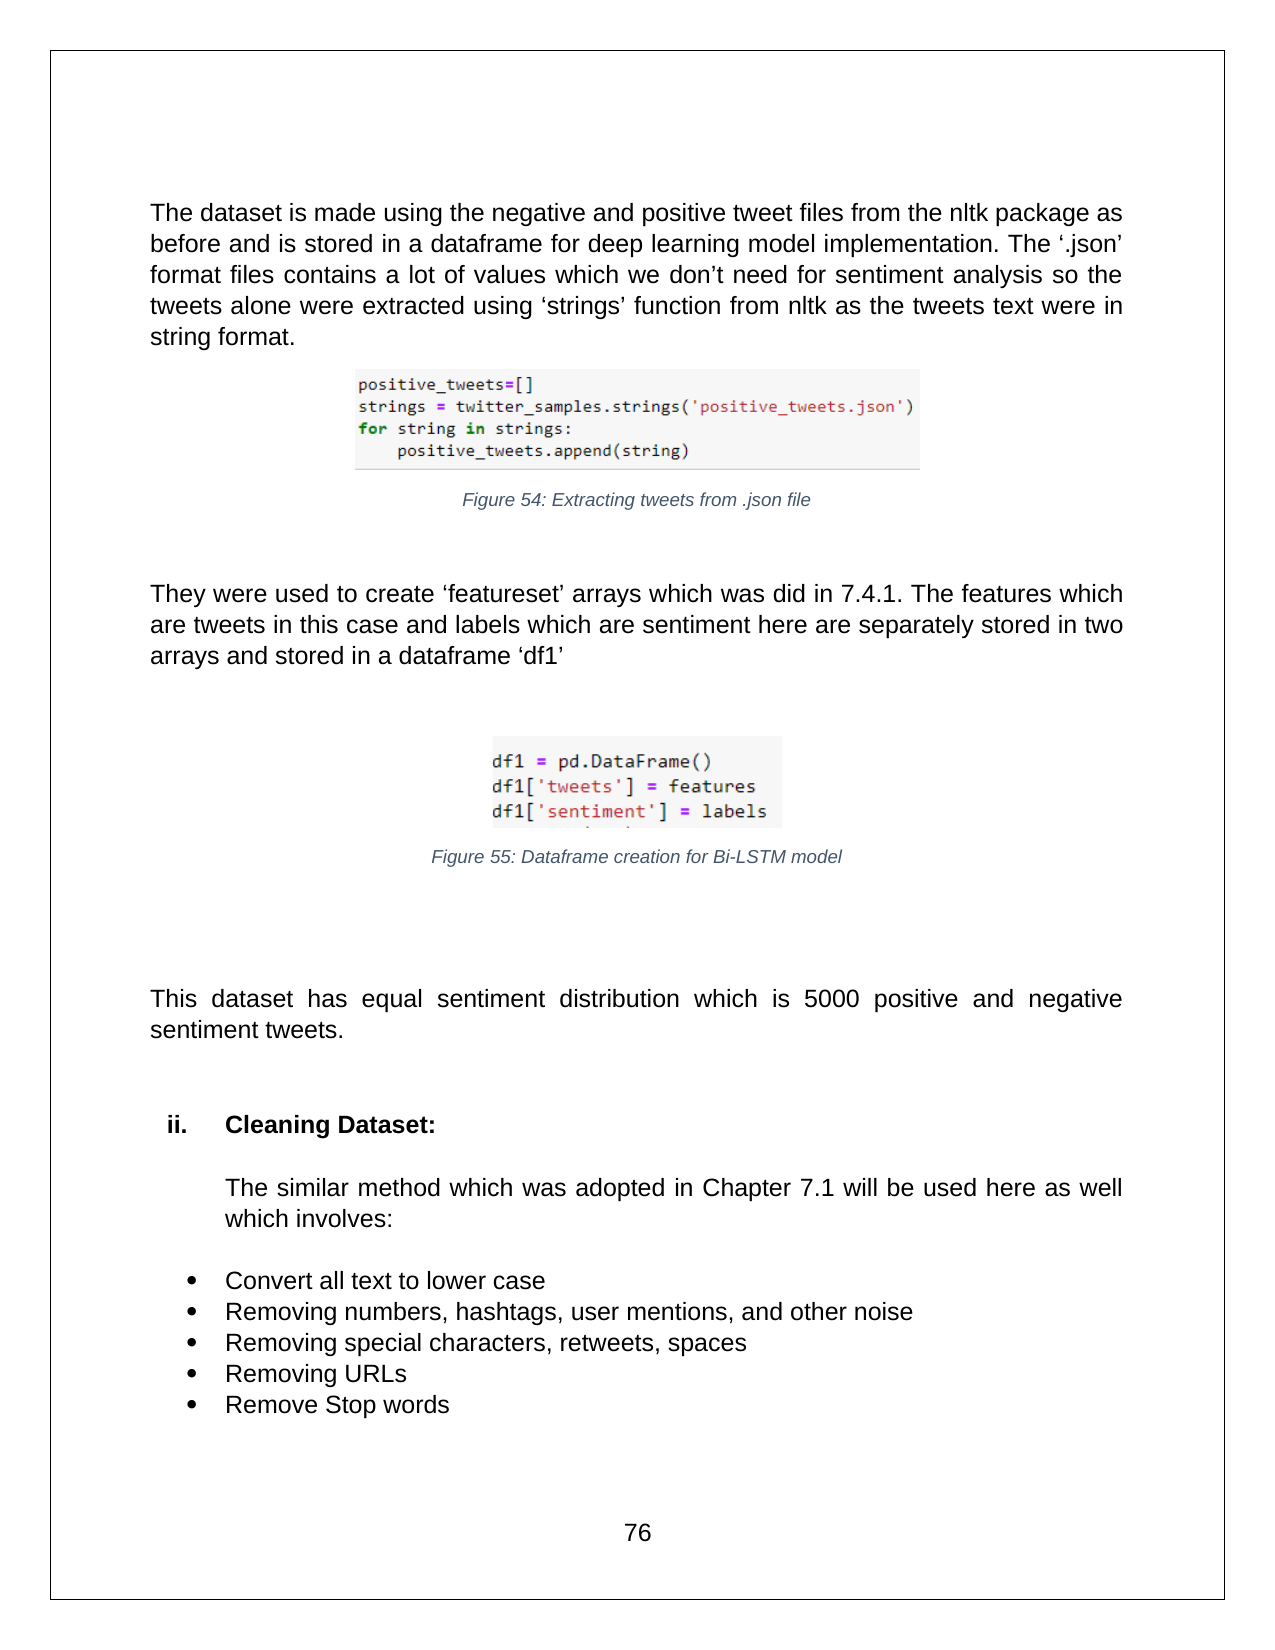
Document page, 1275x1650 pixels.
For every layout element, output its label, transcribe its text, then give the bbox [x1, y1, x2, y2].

list Remove Stop words [187, 1390, 1125, 1419]
list Removing URLs [187, 1359, 1125, 1388]
text They were used to create ‘featureset’ arrays which was did in 7.4.1. The features which are tweets in this case and labels which are sentiment here are separately stored in two arrays and stored in a dataframe ‘df1’ [150, 579, 1125, 670]
list Cleaning Dataset: [187, 1111, 1125, 1139]
text The dataset is made using the negative and positive tweet files from the nltk package as before and is stored in a dataframe for deep learning model implementation. The ‘.json’ format files contains a lot of values which we don’t need for sentiment analysis so the tweets alone were extracted using ‘strings’ function from nltk as the tweets text were in string format. [150, 198, 1125, 351]
text This dataset has equal sentiment distribution which is 5000 positive and negative sentiment tweets. [150, 984, 1125, 1044]
list Removing special characters, retweets, spaces [187, 1328, 1125, 1357]
list Removing numbers, hashtags, user mentions, and other noise [187, 1297, 1125, 1326]
list Convert all text to lower case [187, 1266, 1125, 1294]
text Figure 54: Extracting tweets from .json file [150, 489, 1125, 510]
text Figure 55: Dataframe creation for Bi-LSTM model [150, 846, 1125, 868]
picture [492, 736, 783, 828]
list The similar method which was adopted in Chapter 7.1 will be used here as well which involves: [225, 1173, 1125, 1232]
picture [355, 369, 920, 470]
